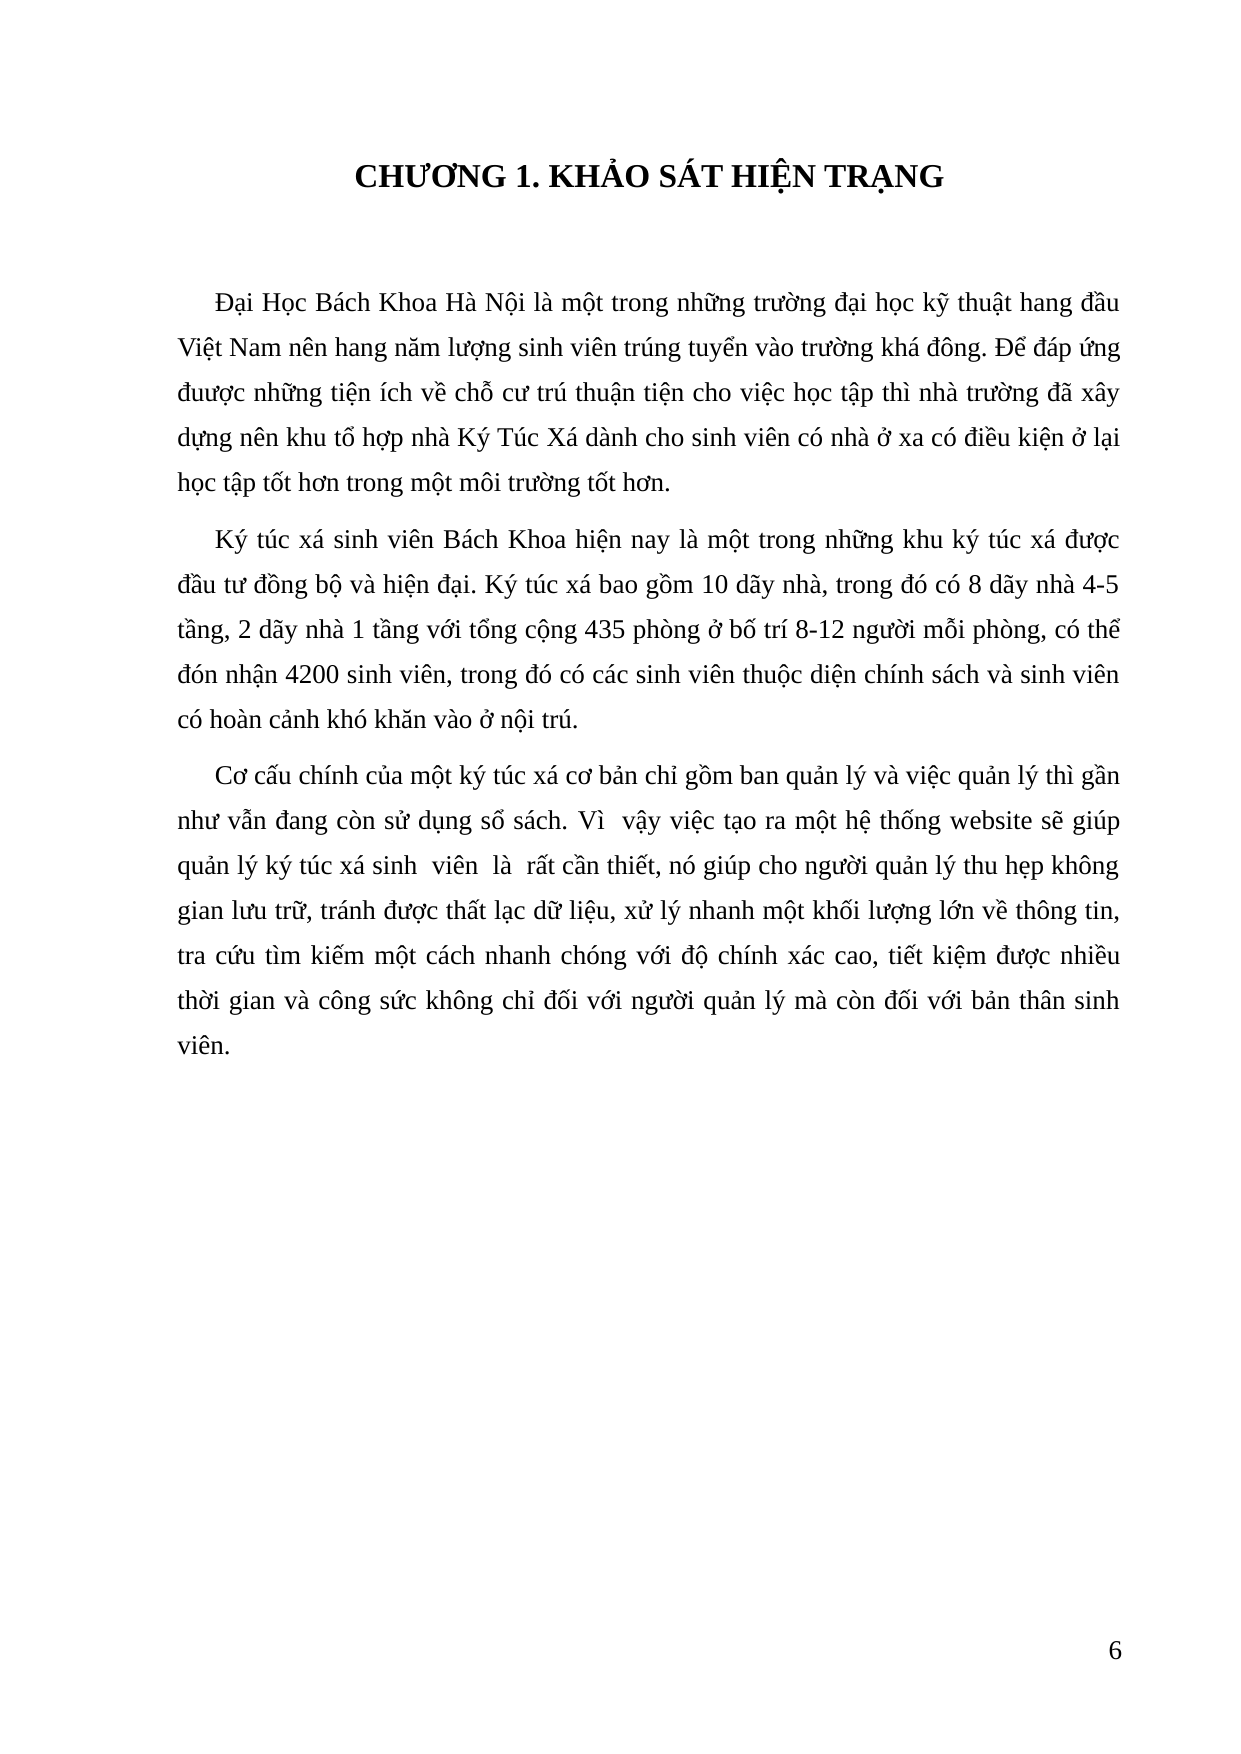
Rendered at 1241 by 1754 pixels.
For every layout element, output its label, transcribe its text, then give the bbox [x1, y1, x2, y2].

text Cơ cấu chính của một ký túc xá cơ bản chỉ gồm ban quản lý và việc quản lý thì gần như vẫn đang còn sử dụng sổ sách. Vì vậy việc tạo ra một hệ thống website sẽ giúp quản lý ký túc xá sinh viên là rất cần thiết, nó giúp cho người quản lý thu hẹp không gian lưu trữ, tránh được thất lạc dữ liệu, xử lý nhanh một khối lượng lớn về thông tin, tra cứu tìm kiếm một cách nhanh chóng với độ chính xác cao, tiết kiệm được nhiều thời gian và công sức không chỉ đối với người quản lý mà còn đối với bản thân sinh viên. [177, 756, 1122, 1063]
text Ký túc xá sinh viên Bách Khoa hiện nay là một trong những khu ký túc xá được đầu tư đồng bộ và hiện đại. Ký túc xá bao gồm 10 dãy nhà, trong đó có 8 dãy nhà 4-5 tầng, 2 dãy nhà 1 tầng với tổng cộng 435 phòng ở bố trí 8-12 người mỗi phòng, có thể đón nhận 4200 sinh viên, trong đó có các sinh viên thuộc diện chính sách và sinh viên có hoàn cảnh khó khăn vào ở nội trú. [177, 519, 1122, 737]
text Đại Học Bách Khoa Hà Nội là một trong những trường đại học kỹ thuật hang đầu Việt Nam nên hang năm lượng sinh viên trúng tuyển vào trường khá đông. Để đáp ứng đuược những tiện ích về chỗ cư trú thuận tiện cho việc học tập thì nhà trường đã xây dựng nên khu tổ hợp nhà Ký Túc Xá dành cho sinh viên có nhà ở xa có điều kiện ở lại học tập tốt hơn trong một môi trường tốt hơn. [177, 283, 1122, 501]
subtitle KHẢO SÁT HIỆN TRẠNG [177, 138, 1122, 213]
